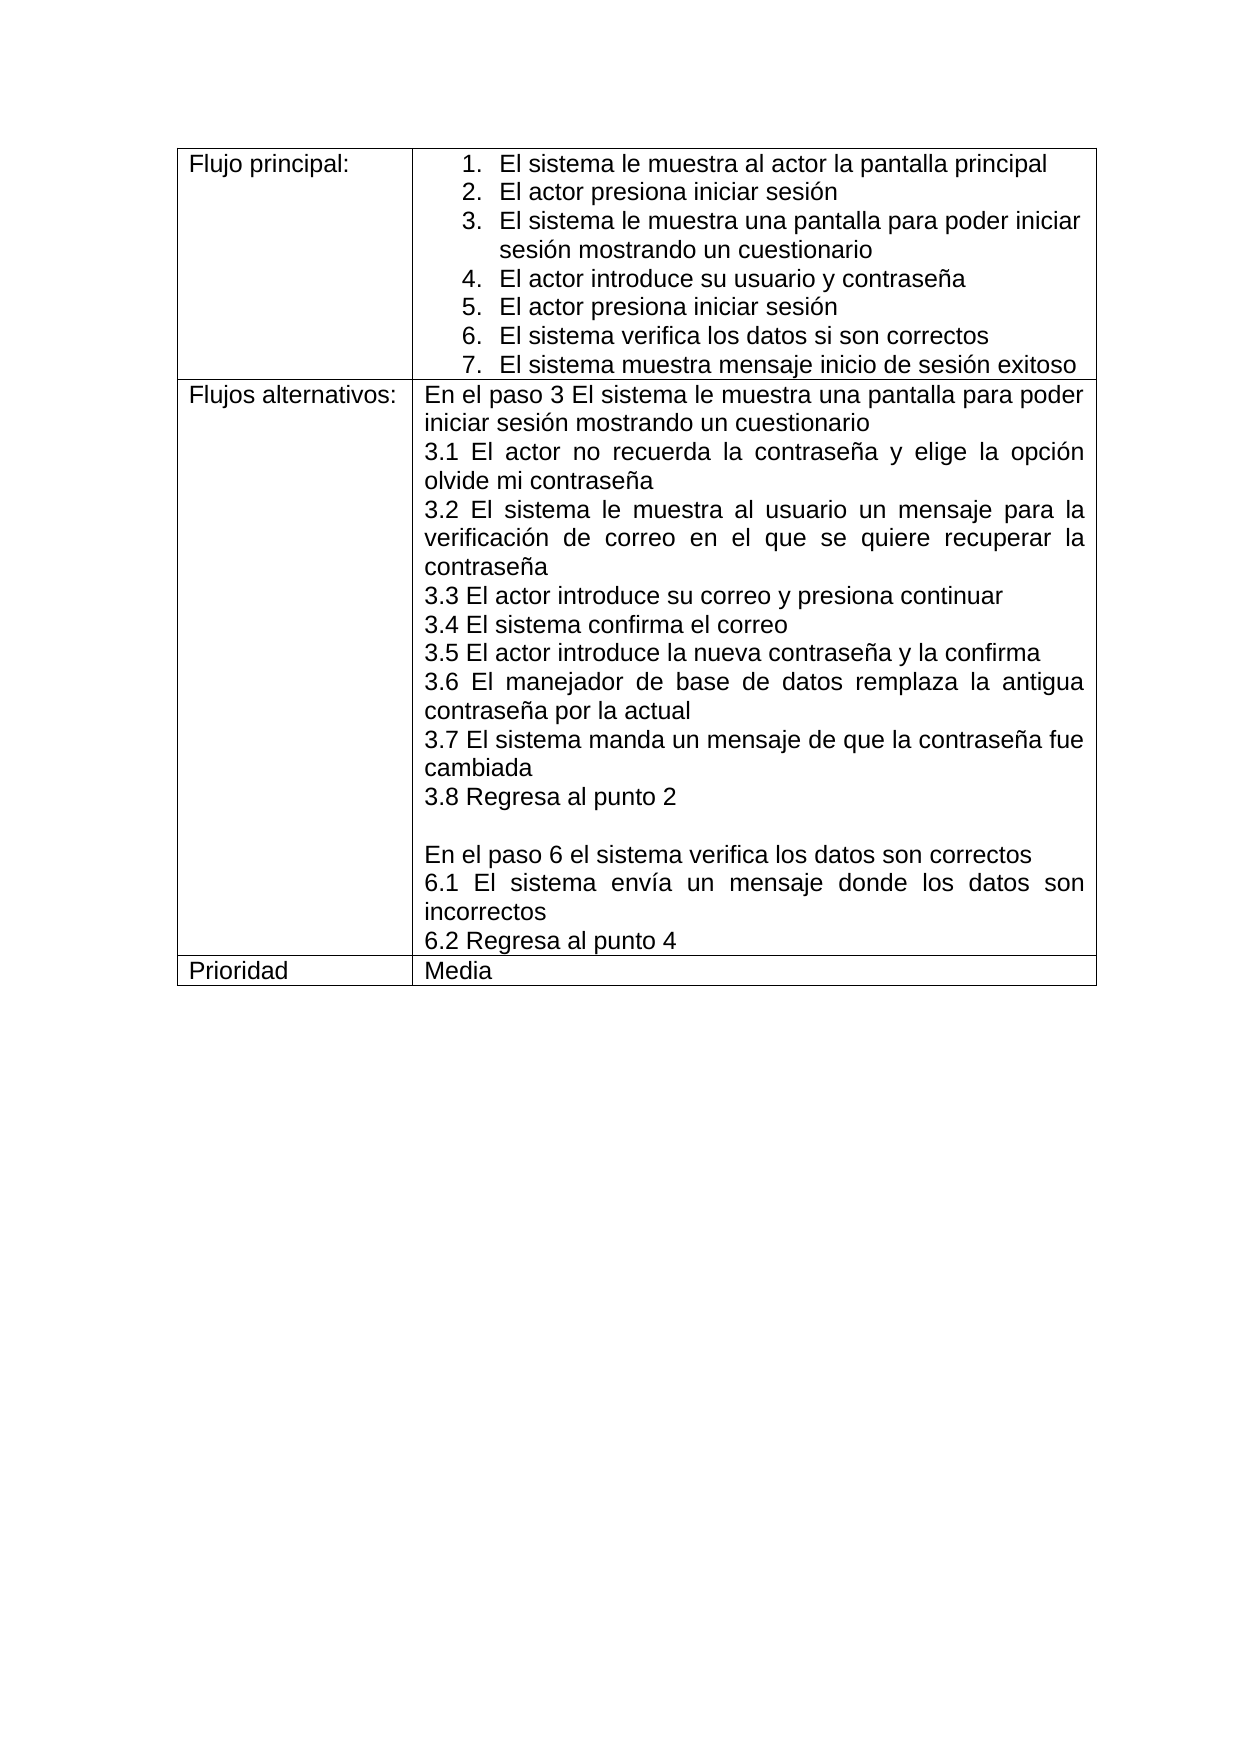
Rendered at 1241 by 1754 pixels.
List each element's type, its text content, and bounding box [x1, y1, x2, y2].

table_cell Flujos alternativos: [178, 380, 412, 955]
table_cell El sistema le muestra al actor la pantalla principal El actor presiona iniciar sesión El sistema le muestra una pantalla para poder iniciar sesión mostrando un cuestionario El actor introduce su usuario y contraseña El actor presiona iniciar sesión El sistema verifica los datos si son correctos El sistema muestra mensaje inicio de sesión exitoso [413, 149, 1096, 379]
table_cell Media [413, 956, 1096, 984]
table_cell Flujo principal: [178, 149, 412, 379]
table_cell En el paso 3 El sistema le muestra una pantalla para poder iniciar sesión mostrando un cuestionario 3.1 El actor no recuerda la contraseña y elige la opción olvide mi contraseña 3.2 El sistema le muestra al usuario un mensaje para la verificación de correo en el que se quiere recuperar la contraseña 3.3 El actor introduce su correo y presiona continuar 3.4 El sistema confirma el correo 3.5 El actor introduce la nueva contraseña y la confirma 3.6 El manejador de base de datos remplaza la antigua contraseña por la actual 3.7 El sistema manda un mensaje de que la contraseña fue cambiada 3.8 Regresa al punto 2 En el paso 6 el sistema verifica los datos son correctos 6.1 El sistema envía un mensaje donde los datos son incorrectos 6.2 Regresa al punto 4 [413, 380, 1096, 955]
table_cell Prioridad [178, 956, 412, 984]
